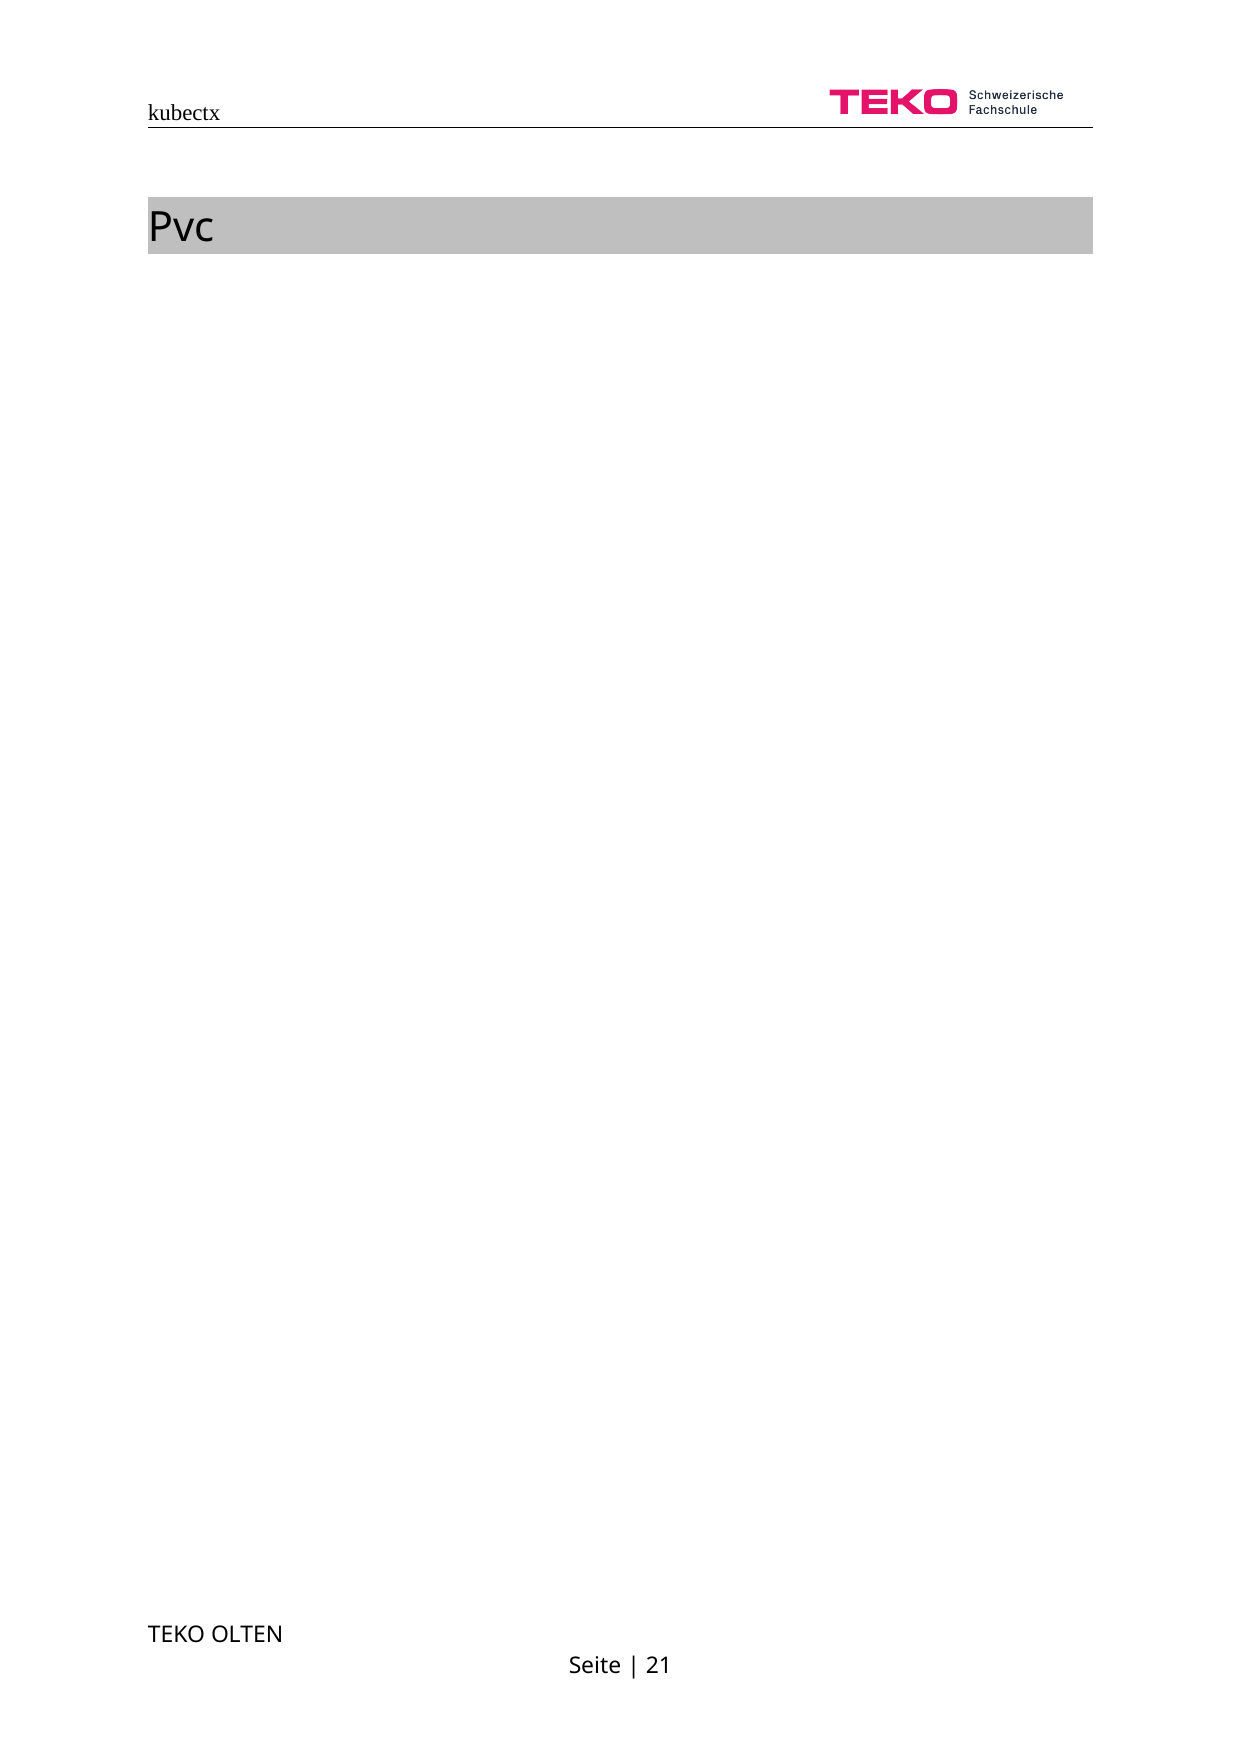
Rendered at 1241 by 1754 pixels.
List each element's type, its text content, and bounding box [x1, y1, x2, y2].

picture [805, 61, 1097, 139]
subtitle Pvc [148, 197, 1093, 254]
